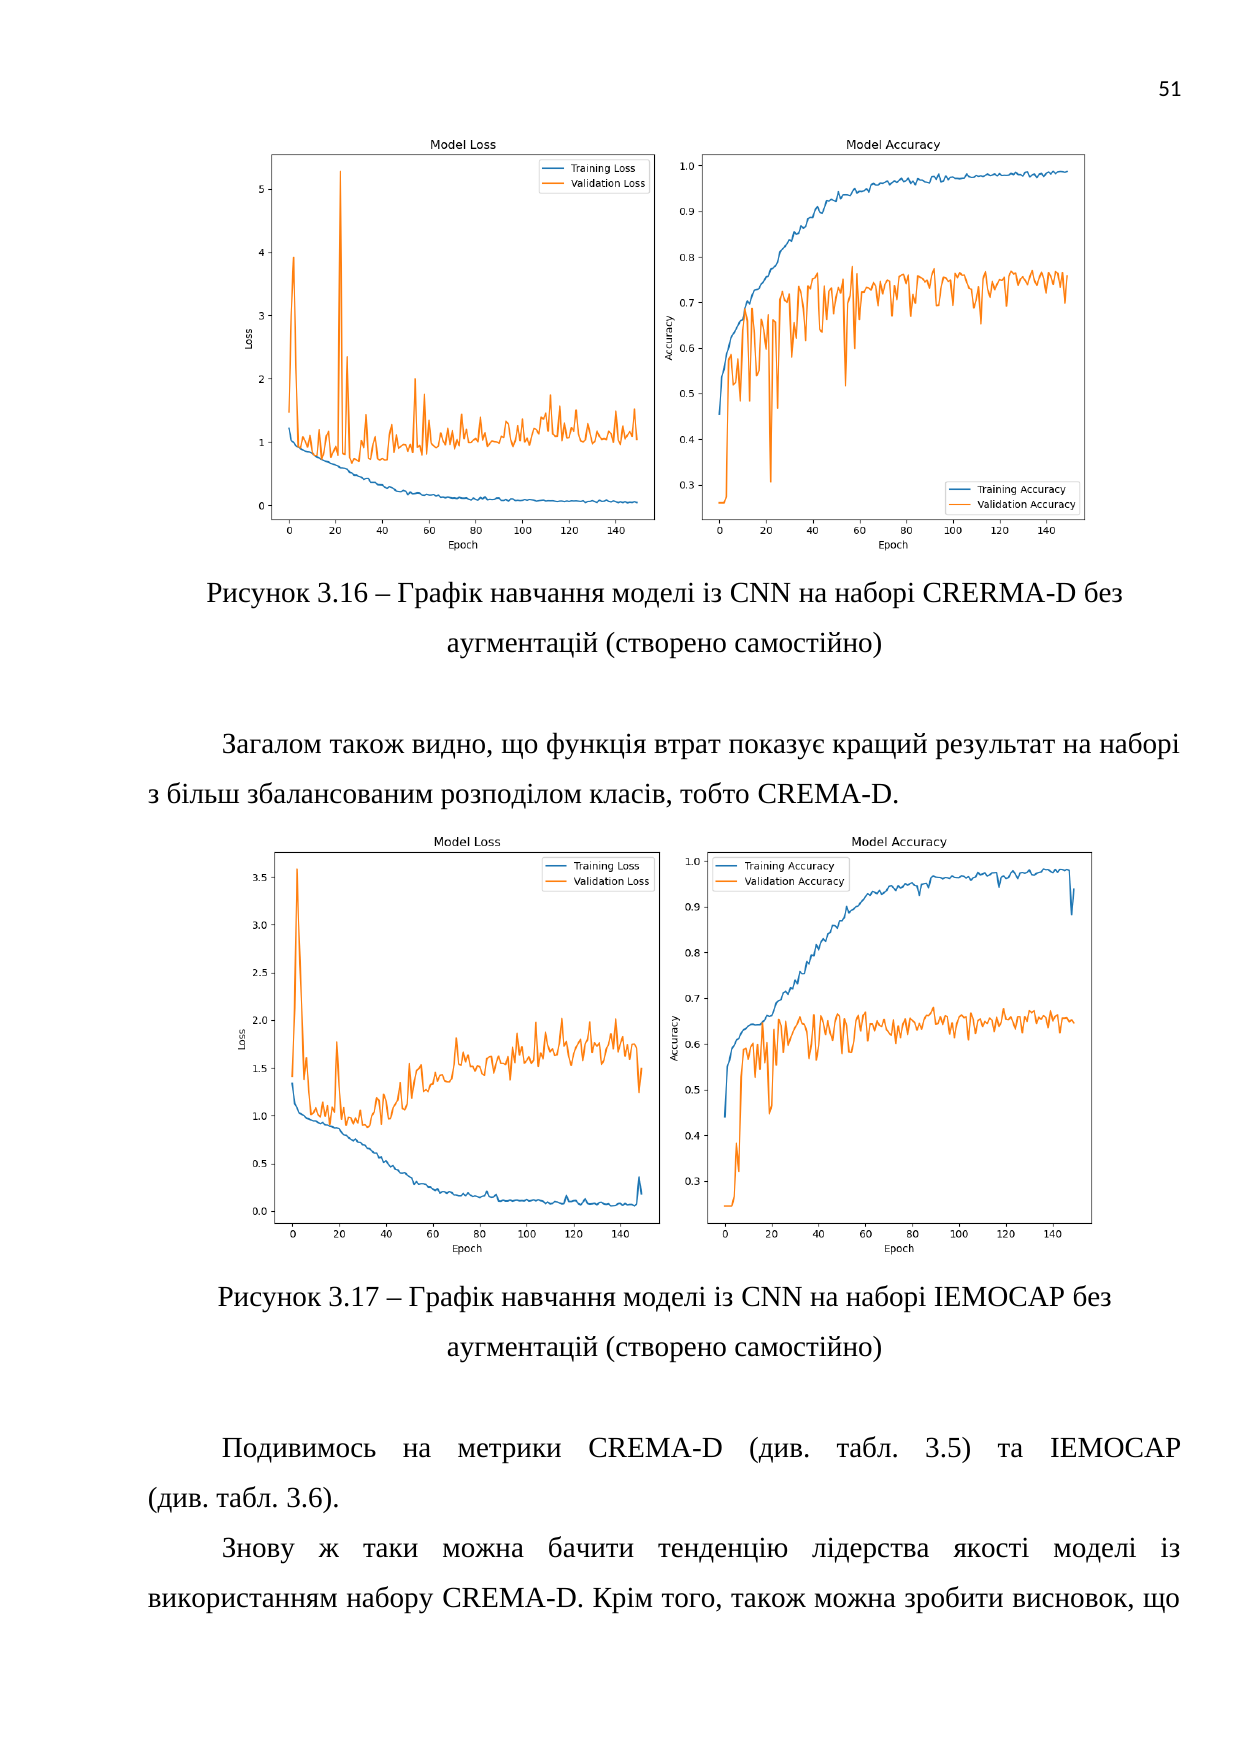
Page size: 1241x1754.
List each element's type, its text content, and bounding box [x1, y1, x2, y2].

picture [227, 826, 1102, 1265]
text Подивимось на метрики CREMA-D (див. табл. 3.5) та IEMOCAP (див. табл. 3.6). [148, 1430, 1181, 1513]
text Рисунок 3.17 – Графік навчання моделі із CNN на наборі IEMOCAP без аугментацій (створено самостійно) [148, 1279, 1181, 1363]
text Загалом також видно, що функція втрат показує кращий результат на наборі з більш збалансованим розподілом класів, тобто CREMA-D. [148, 726, 1181, 810]
picture [233, 130, 1095, 561]
text Рисунок 3.16 – Графік навчання моделі із CNN на наборі CRERMA-D без аугментацій (створено самостійно) [148, 575, 1181, 659]
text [148, 1530, 1181, 1614]
